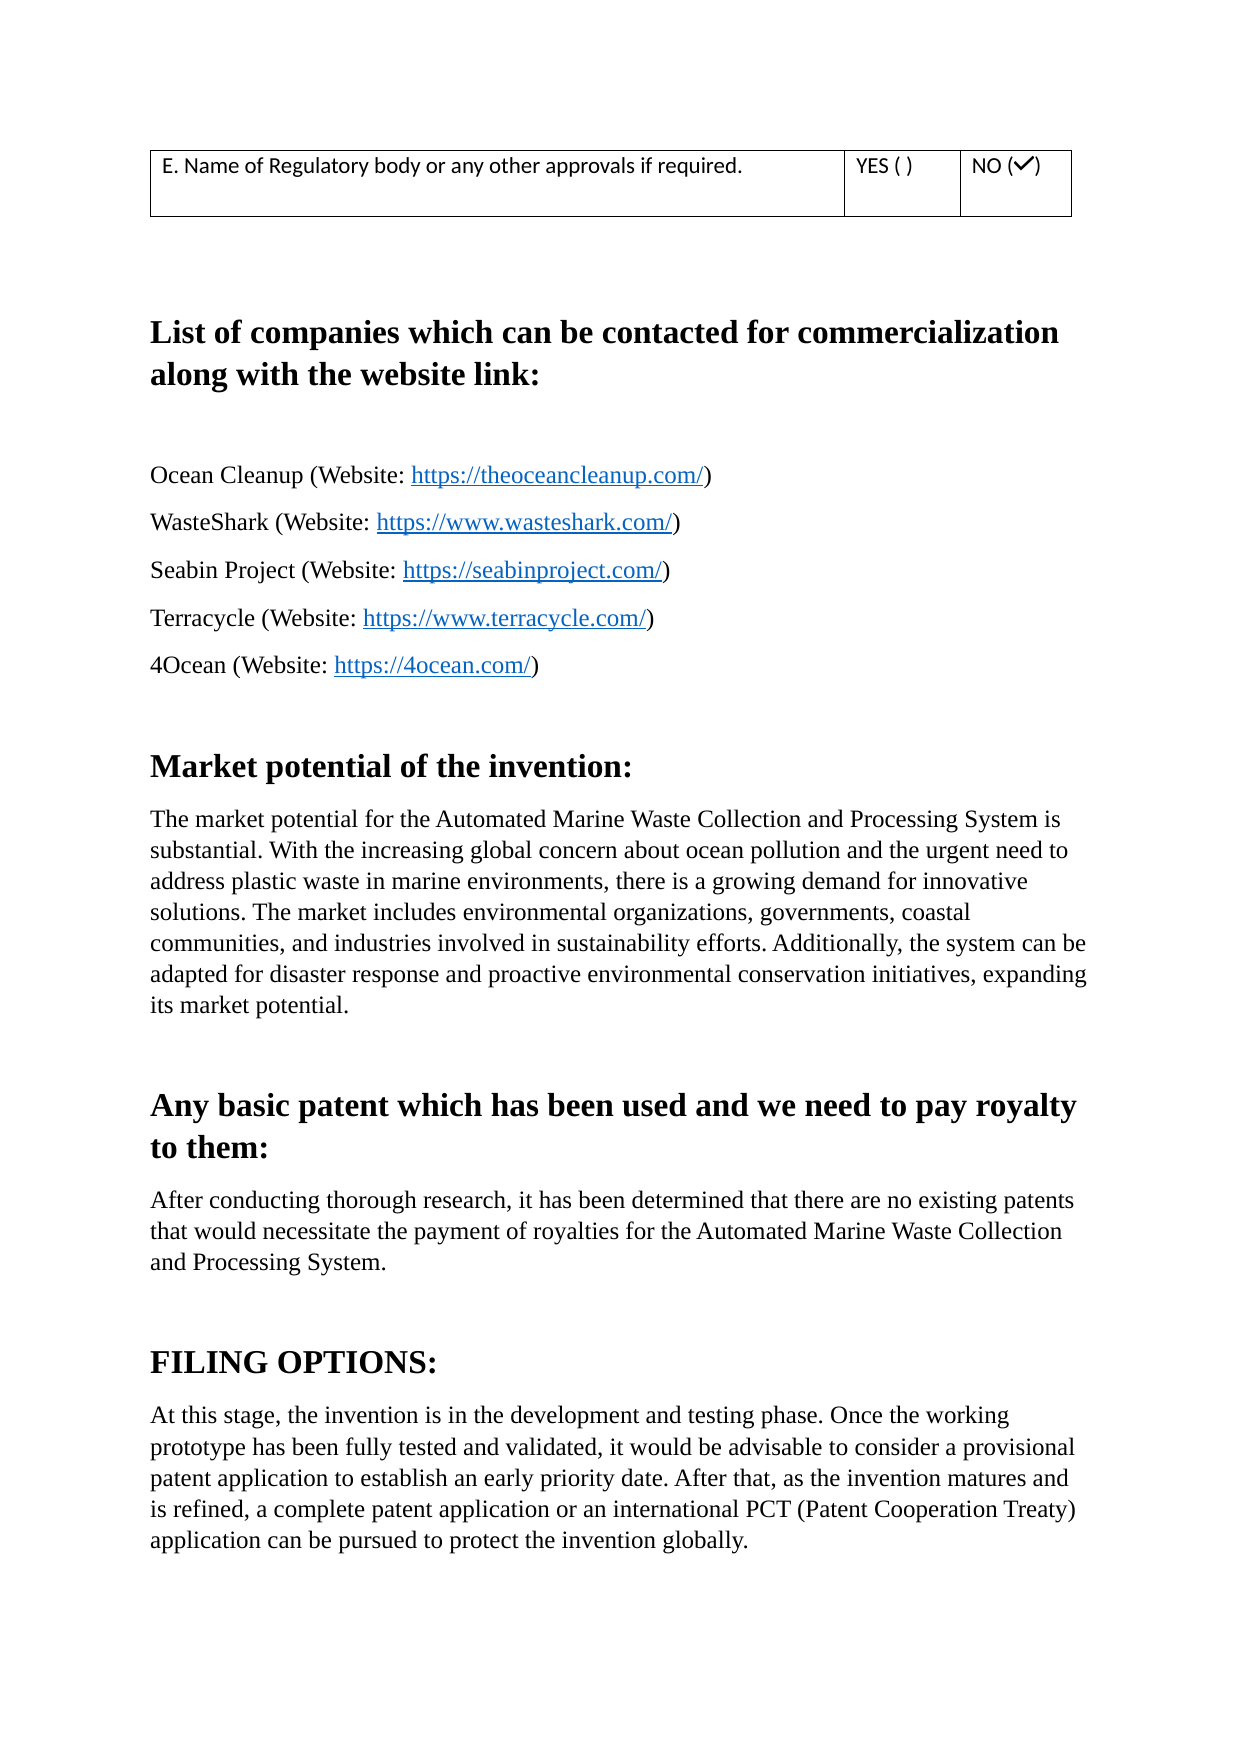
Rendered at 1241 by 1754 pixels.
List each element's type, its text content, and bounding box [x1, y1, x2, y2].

text WasteShark (Website: https://www.wasteshark.com/) [150, 507, 1090, 536]
table_cell NO () [961, 151, 1071, 216]
table_cell YES ( ) [845, 151, 960, 216]
picture [1013, 152, 1035, 174]
text Market potential of the invention: [150, 746, 1090, 784]
text After conducting thorough research, it has been determined that there are no existing patents that would necessitate the payment of royalties for the Automated Marine Waste Collection and Processing System. [150, 1185, 1090, 1276]
text 4Ocean (Website: https://4ocean.com/) [150, 651, 1090, 679]
text At this stage, the invention is in the development and testing phase. Once the working prototype has been fully tested and validated, it would be advisable to consider a provisional patent application to establish an early priority date. After that, as the invention matures and is refined, a complete patent application or an international PCT (Patent Cooperation Treaty) application can be pursued to protect the invention globally. [150, 1401, 1090, 1553]
text FILING OPTIONS: [150, 1342, 1090, 1381]
table_cell E. Name of Regulatory body or any other approvals if required. [151, 151, 844, 216]
text Seabin Project (Website: https://seabinproject.com/) [150, 555, 1090, 584]
text Terracycle (Website: https://www.terracycle.com/) [150, 603, 1090, 632]
text Ocean Cleanup (Website: https://theoceancleanup.com/) [150, 460, 1090, 488]
text List of companies which can be contacted for commercialization along with the website link: [150, 313, 1090, 392]
text The market potential for the Automated Marine Waste Collection and Processing System is substantial. With the increasing global concern about ocean pollution and the urgent need to address plastic waste in marine environments, there is a growing demand for innovative solutions. The market includes environmental organizations, governments, coastal communities, and industries involved in sustainability efforts. Additionally, the system can be adapted for disaster response and proactive environmental conservation initiatives, expanding its market potential. [150, 804, 1090, 1019]
text Any basic patent which has been used and we need to pay royalty to them: [150, 1086, 1090, 1165]
